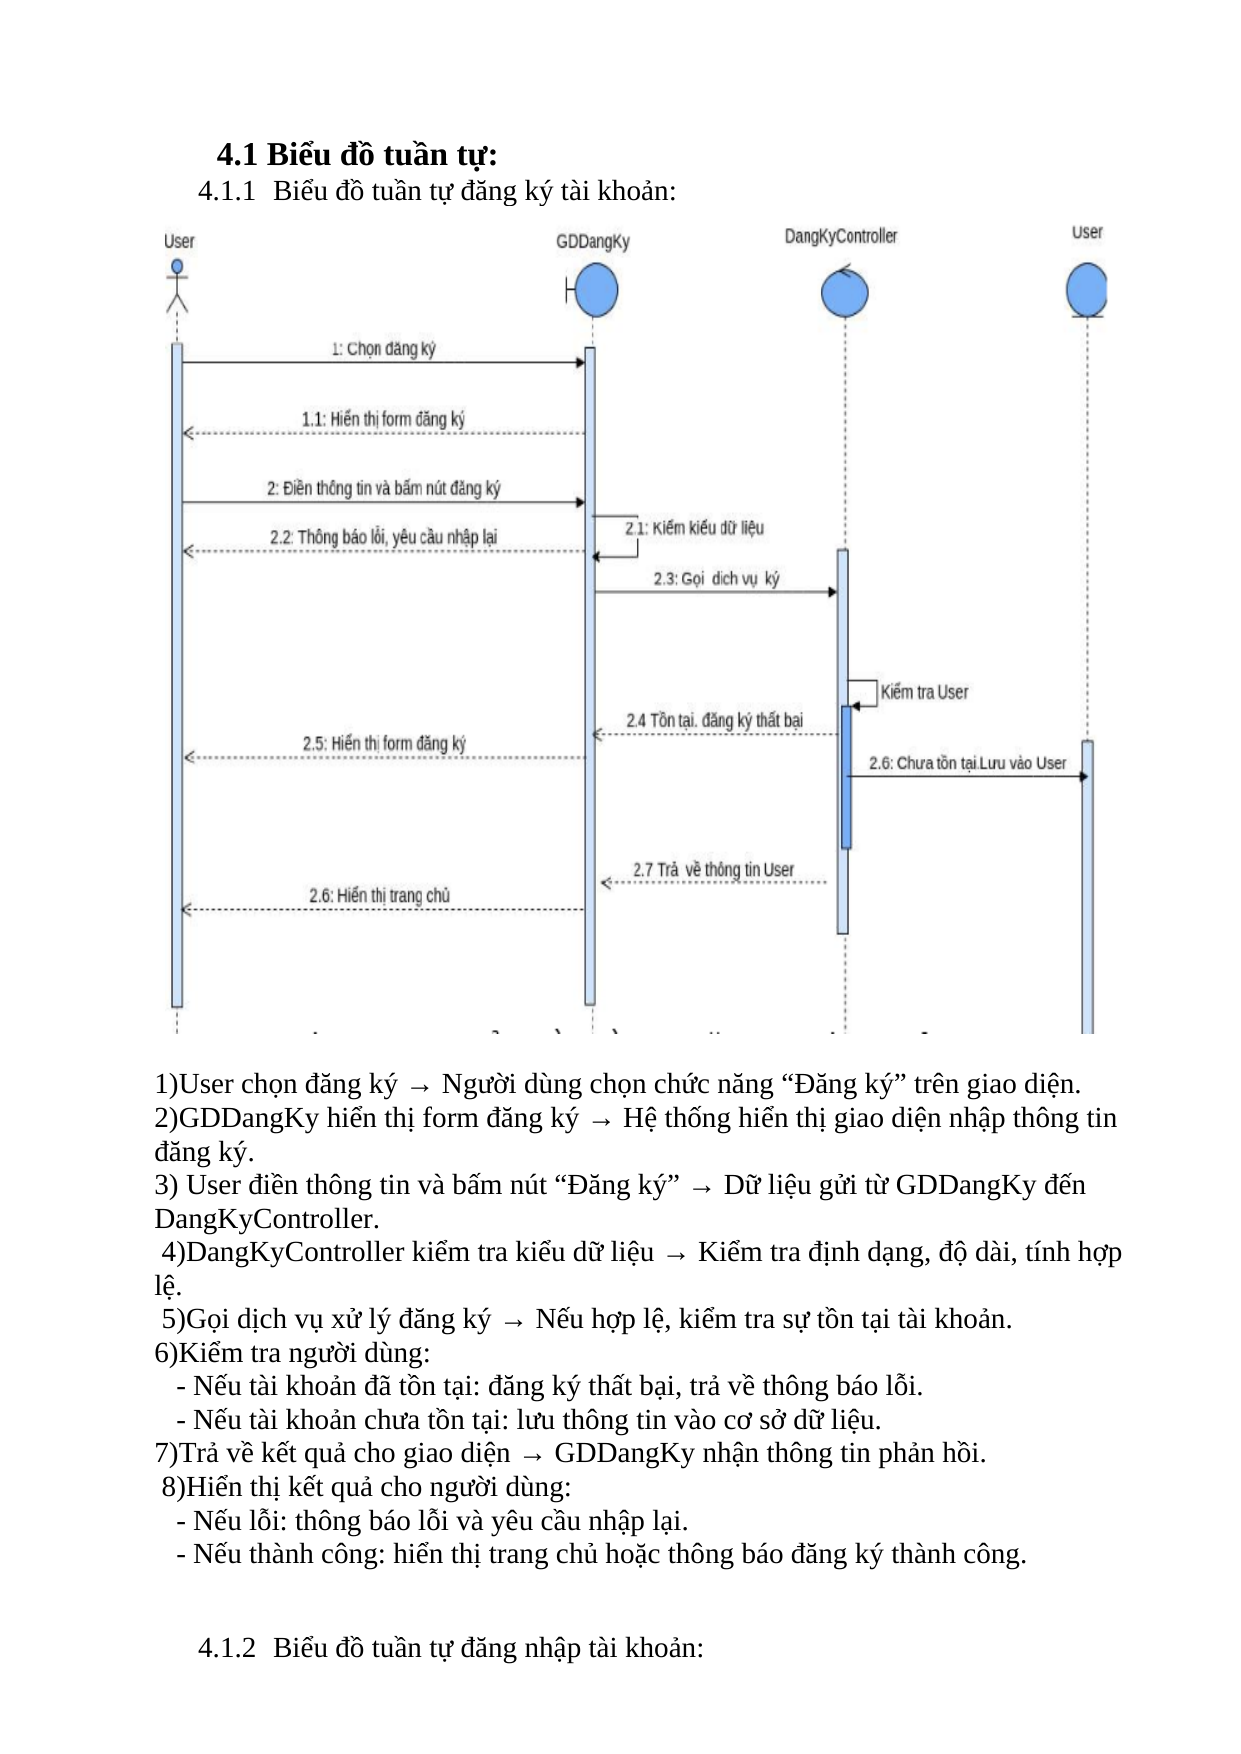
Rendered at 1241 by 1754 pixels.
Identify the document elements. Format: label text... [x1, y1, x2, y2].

list Biểu đồ tuần tự đăng nhập tài khoản: [198, 1630, 1157, 1663]
picture [154, 206, 1158, 1034]
text 4.1 Biểu đồ tuần tự: [154, 135, 1157, 173]
text 2)GDDangKy hiển thị form đăng ký → Hệ thống hiển thị giao diện nhập thông tin đăng ký. 3) User điền thông tin và bấm nút “Đăng ký” → Dữ liệu gửi từ GDDangKy đến DangKyController. 4)DangKyController kiểm tra kiểu dữ liệu → Kiểm tra định dạng, độ dài, tính hợp lệ. 5)Gọi dịch vụ xử lý đăng ký → Nếu hợp lệ, kiểm tra sự tồn tại tài khoản. 6)Kiểm tra người dùng: - Nếu tài khoản đã tồn tại: đăng ký thất bại, trả về thông báo lỗi. - Nếu tài khoản chưa tồn tại: lưu thông tin vào cơ sở dữ liệu. 7)Trả về kết quả cho giao diện → GDDangKy nhận thông tin phản hồi. 8)Hiển thị kết quả cho người dùng: - Nếu lỗi: thông báo lỗi và yêu cầu nhập lại. - Nếu thành công: hiển thị trang chủ hoặc thông báo đăng ký thành công. [154, 1100, 1157, 1596]
text 1)User chọn đăng ký → Người dùng chọn chức năng “Đăng ký” trên giao diện. [154, 1067, 1157, 1100]
list Biểu đồ tuần tự đăng ký tài khoản: [198, 173, 1157, 206]
